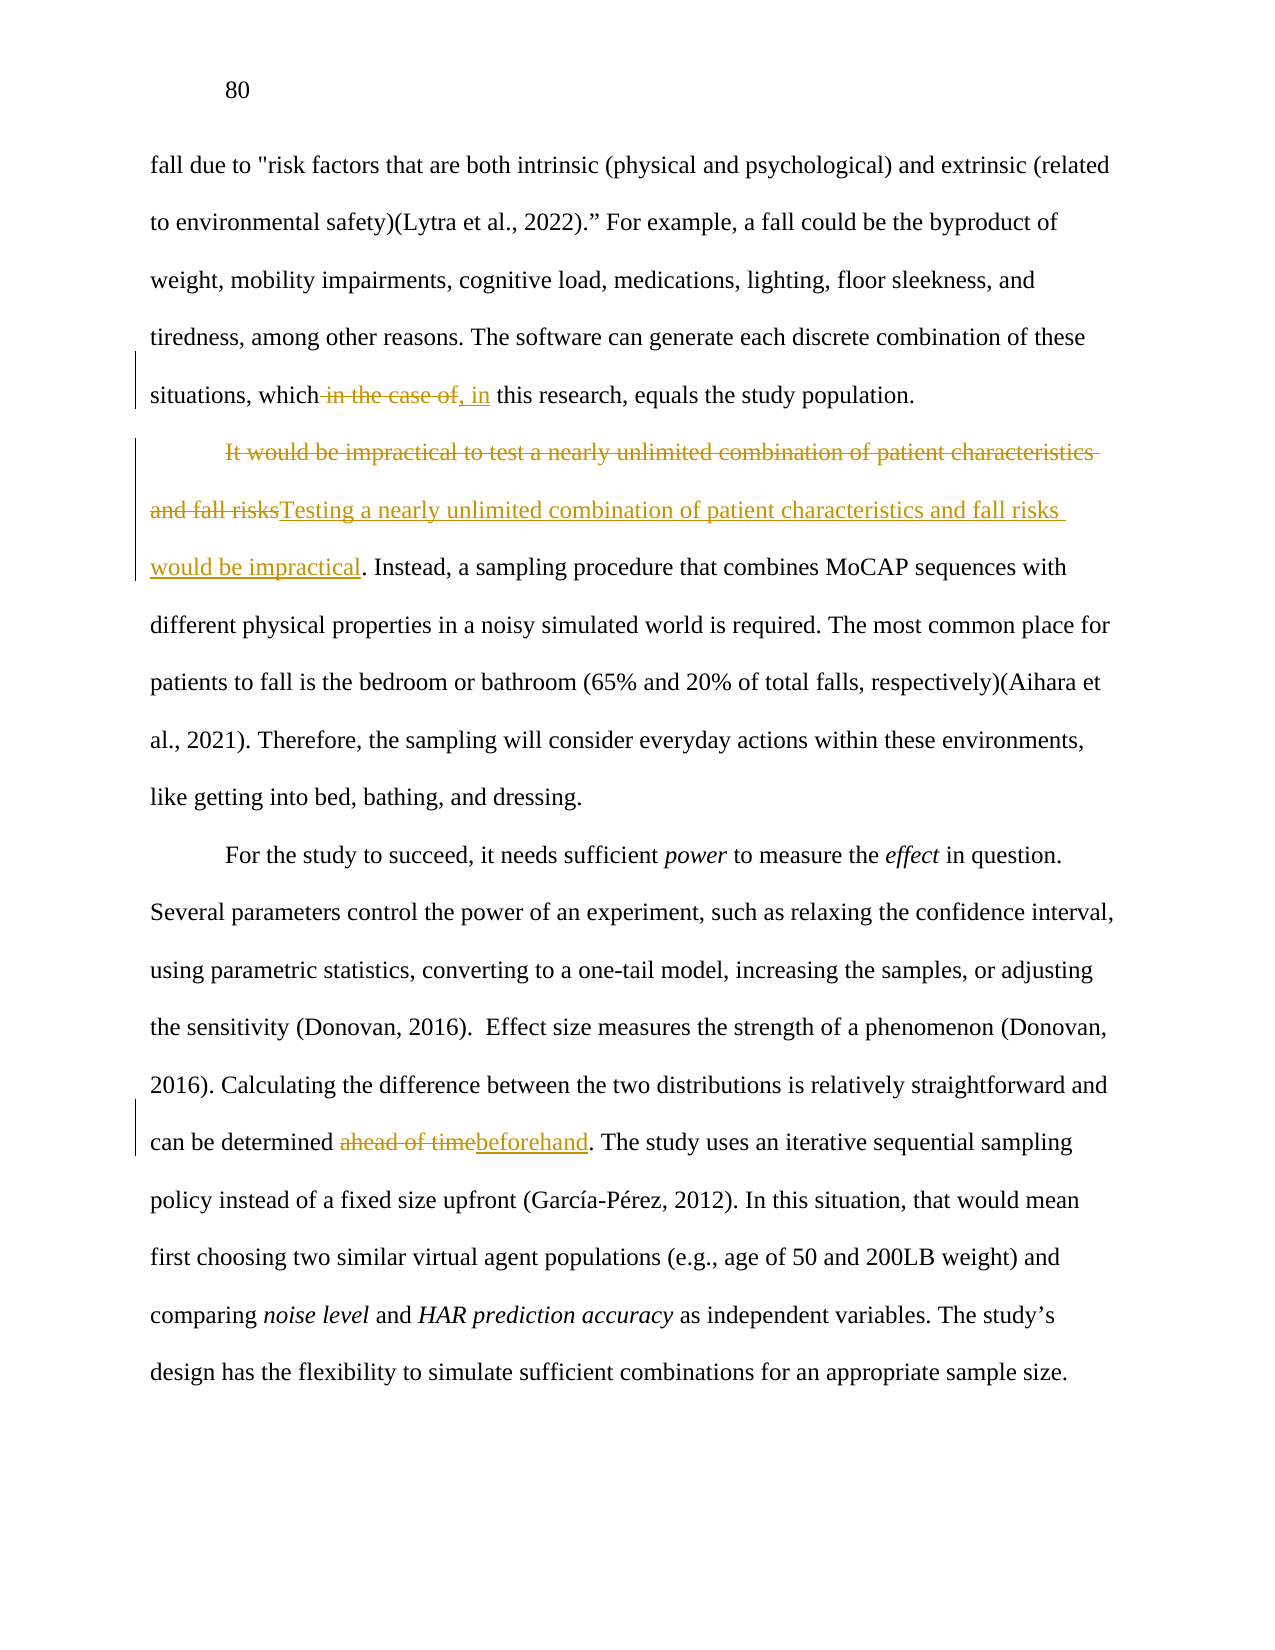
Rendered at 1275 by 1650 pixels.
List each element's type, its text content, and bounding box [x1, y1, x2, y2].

text For the study to succeed, it needs sufficient power to measure the effect in question. Several parameters control the power of an experiment, such as relaxing the confidence interval, using parametric statistics, converting to a one-tail model, increasing the samples, or adjusting the sensitivity. Effect size measures the strength of a phenomenon. Calculating the difference between the two distributions is relatively straightforward and can be determined . The study uses an iterative sequential sampling policy instead of a fixed size upfront. In this situation, that would mean first choosing two similar virtual agent populations (e.g., age of 50 and 200LB weight) and comparing noise level and HAR prediction accuracy as independent variables. The study’s design has the flexibility to simulate sufficient combinations for an appropriate sample size. [150, 840, 1125, 1386]
text . Instead, a sampling procedure that combines MoCAP sequences with different physical properties in a noisy simulated world is required. The most common place for patients to fall is the bedroom or bathroom (65% and 20% of total falls, respectively)(Aihara et al., 2021). Therefore, the sampling will consider everyday actions within these environments, like getting into bed, bathing, and dressing. [150, 437, 1125, 811]
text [150, 150, 1125, 409]
